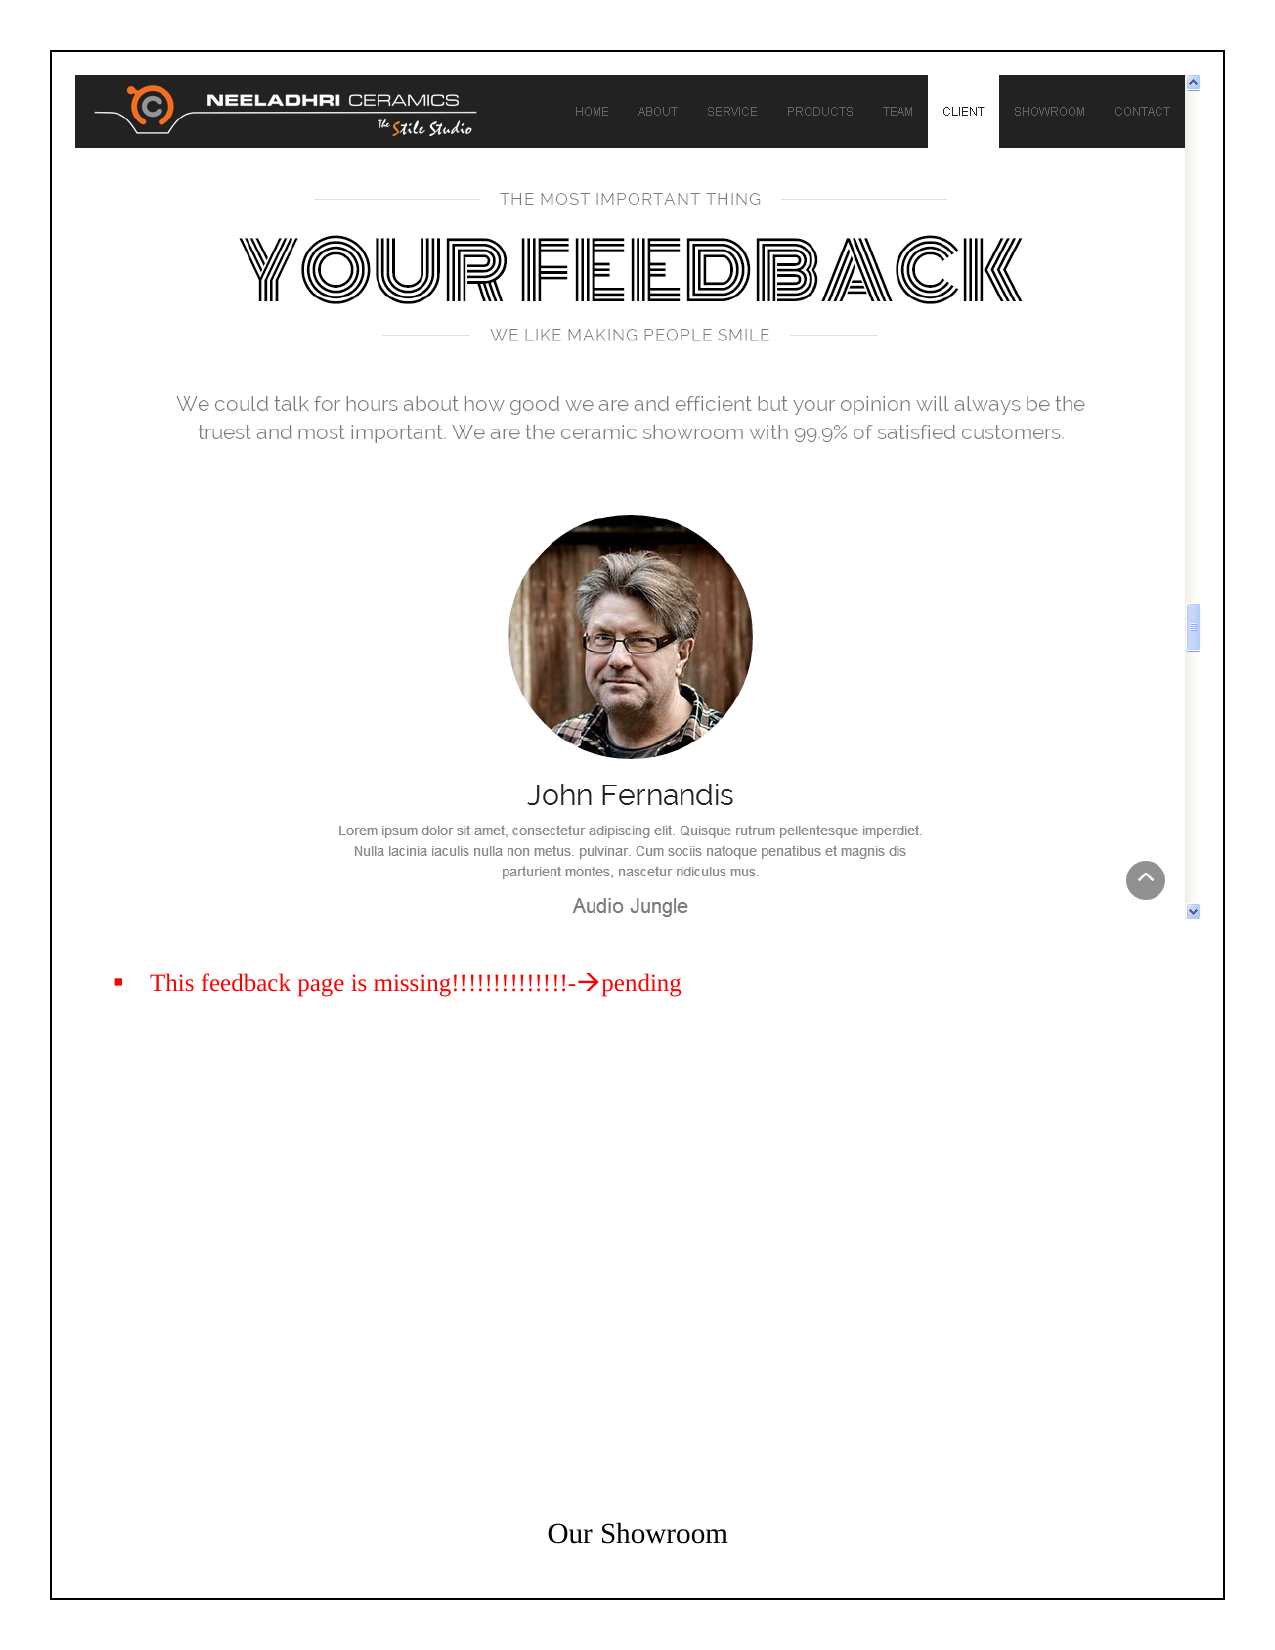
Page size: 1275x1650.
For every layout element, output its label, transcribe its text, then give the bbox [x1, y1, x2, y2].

list This feedback page is missing!!!!!!!!!!!!!!-pending [112, 968, 1200, 996]
text Our Showroom [75, 1516, 1200, 1549]
picture [75, 75, 1200, 919]
